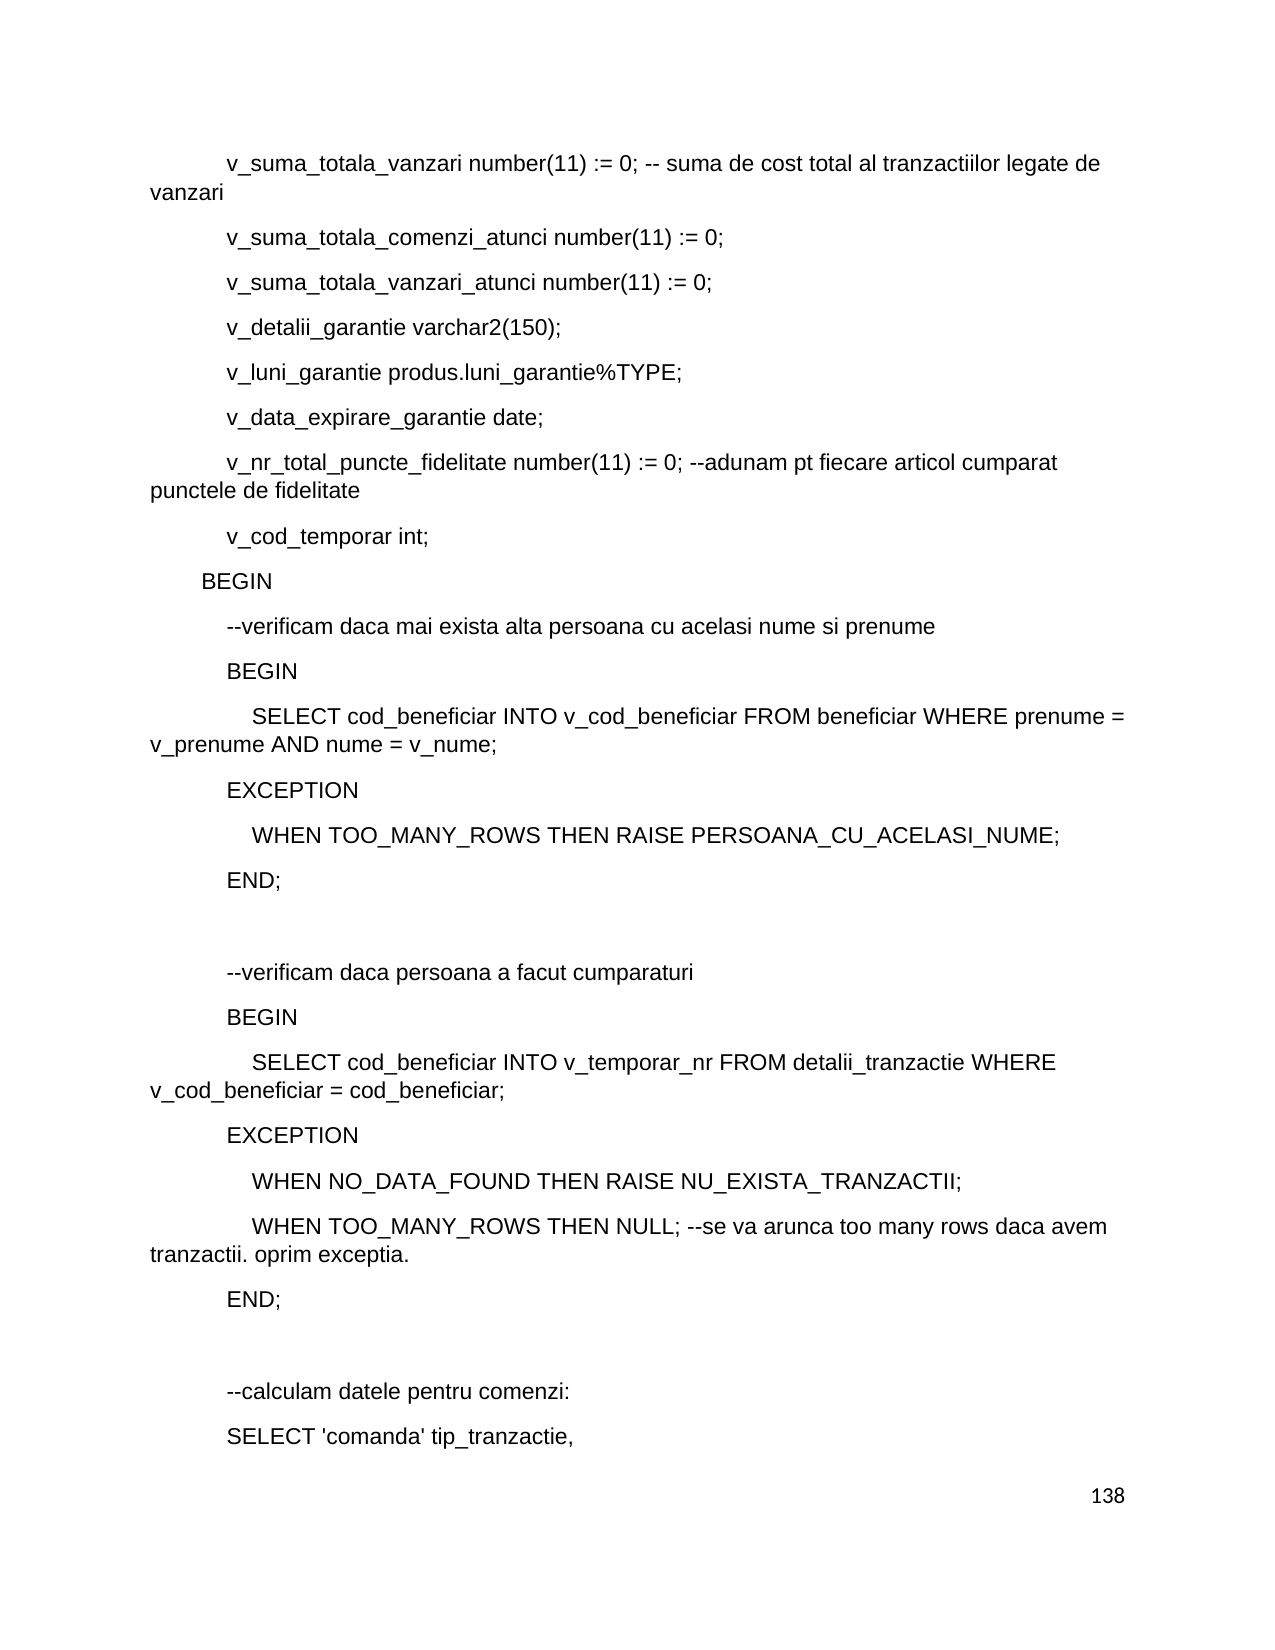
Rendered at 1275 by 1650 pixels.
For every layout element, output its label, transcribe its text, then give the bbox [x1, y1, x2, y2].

text BEGIN [150, 568, 1125, 594]
text --verificam daca mai exista alta persoana cu acelasi nume si prenume [150, 613, 1125, 639]
text END; [150, 867, 1125, 893]
text v_suma_totala_vanzari number(11) := 0; -- suma de cost total al tranzactiilor legate de vanzari [150, 150, 1125, 205]
text v_suma_totala_vanzari_atunci number(11) := 0; [150, 269, 1125, 295]
text END; [150, 1286, 1125, 1313]
text SELECT cod_beneficiar INTO v_temporar_nr FROM detalii_tranzactie WHERE v_cod_beneficiar = cod_beneficiar; [150, 1049, 1125, 1104]
text EXCEPTION [150, 1122, 1125, 1149]
text --calculam datele pentru comenzi: [150, 1378, 1125, 1404]
text WHEN NO_DATA_FOUND THEN RAISE NU_EXISTA_TRANZACTII; [150, 1168, 1125, 1194]
text v_luni_garantie produs.luni_garantie%TYPE; [150, 359, 1125, 385]
text v_cod_temporar int; [150, 523, 1125, 549]
text WHEN TOO_MANY_ROWS THEN NULL; --se va arunca too many rows daca avem tranzactii. oprim exceptia. [150, 1213, 1125, 1267]
text BEGIN [150, 1004, 1125, 1030]
text EXCEPTION [150, 777, 1125, 803]
text v_detalii_garantie varchar2(150); [150, 314, 1125, 340]
text SELECT 'comanda' tip_tranzactie, [150, 1423, 1125, 1450]
text BEGIN [150, 658, 1125, 684]
text v_suma_totala_comenzi_atunci number(11) := 0; [150, 223, 1125, 250]
text v_nr_total_puncte_fidelitate number(11) := 0; --adunam pt fiecare articol cumparat punctele de fidelitate [150, 449, 1125, 504]
text --verificam daca persoana a facut cumparaturi [150, 959, 1125, 985]
text WHEN TOO_MANY_ROWS THEN RAISE PERSOANA_CU_ACELASI_NUME; [150, 822, 1125, 848]
text v_data_expirare_garantie date; [150, 404, 1125, 430]
text SELECT cod_beneficiar INTO v_cod_beneficiar FROM beneficiar WHERE prenume = v_prenume AND nume = v_nume; [150, 703, 1125, 758]
